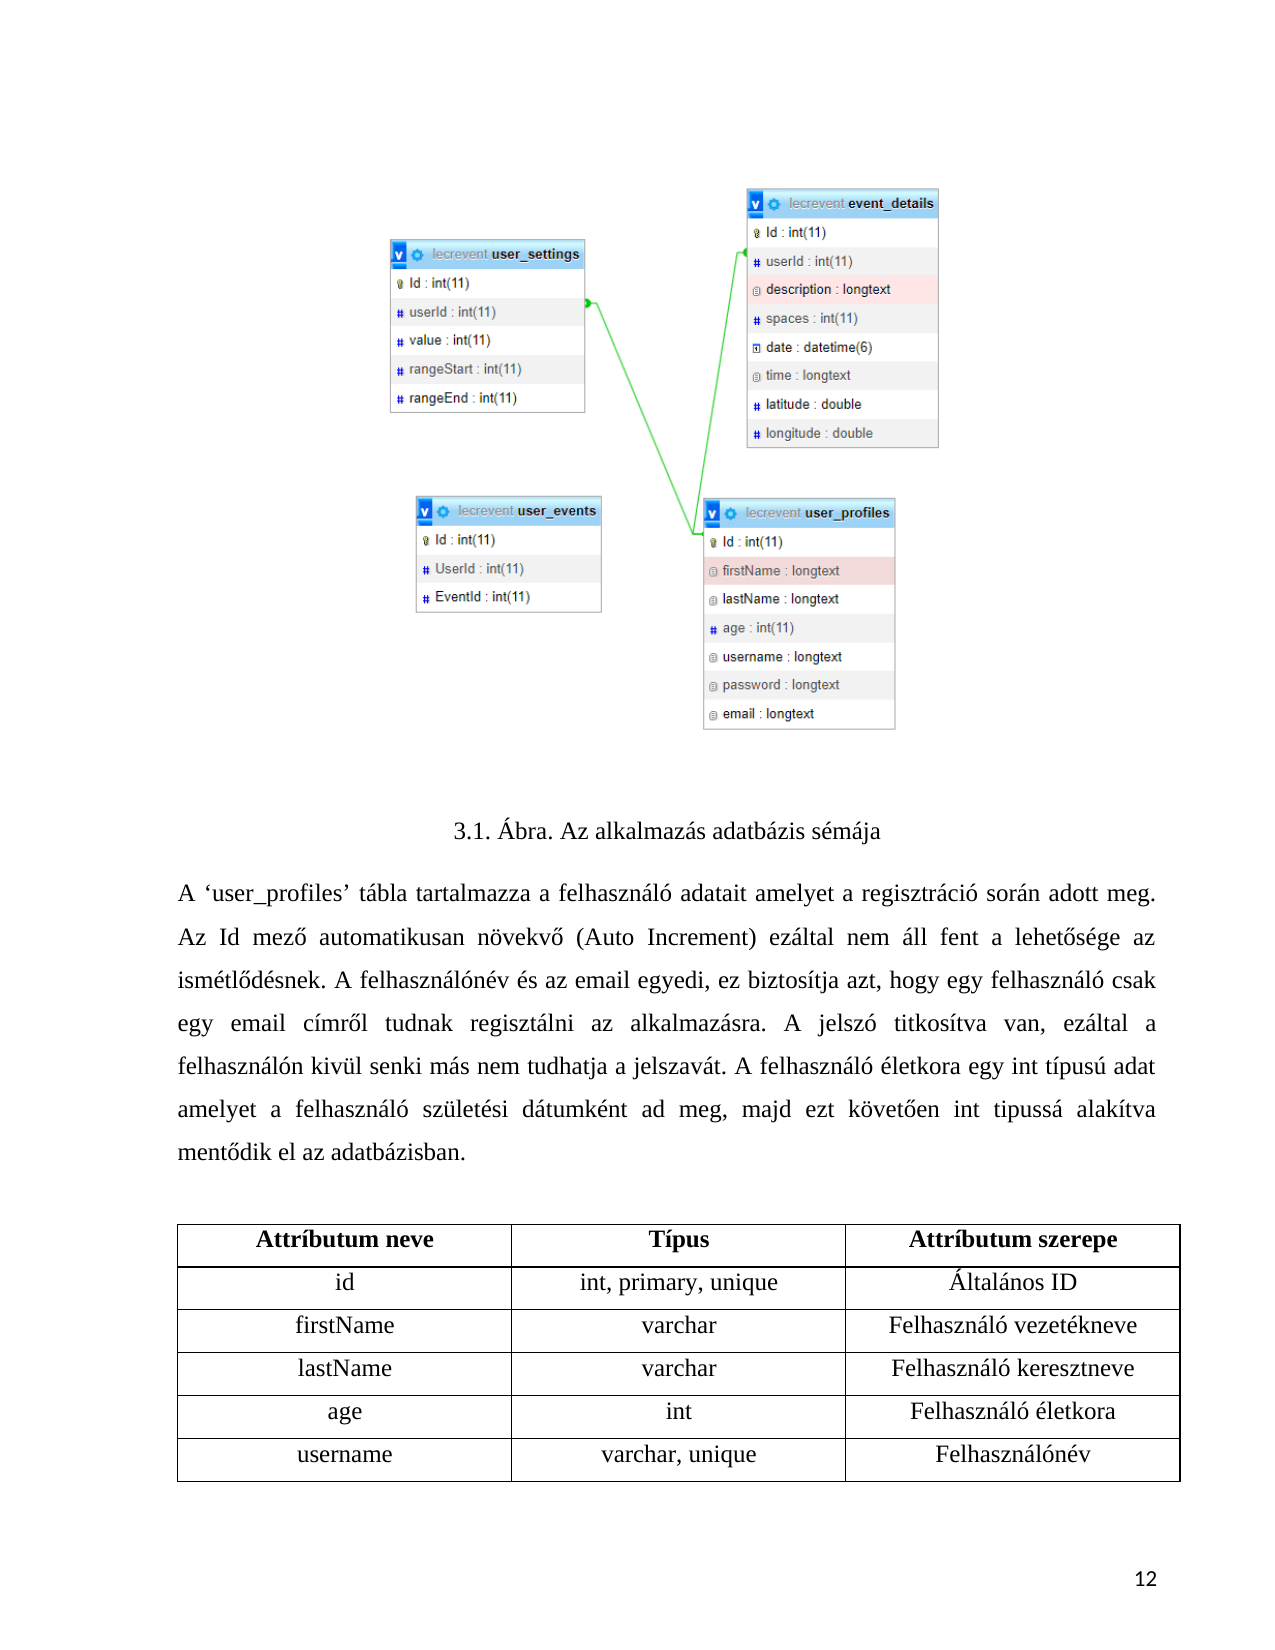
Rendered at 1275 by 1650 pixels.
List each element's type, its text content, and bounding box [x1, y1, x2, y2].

table_cell Felhasználó életkora [846, 1396, 1179, 1438]
table_cell id [178, 1268, 511, 1309]
table_cell age [178, 1396, 511, 1438]
table_cell varchar [512, 1353, 845, 1395]
table_cell firstName [178, 1310, 511, 1352]
picture [332, 147, 1002, 798]
text A ‘user_profiles’ tábla tartalmazza a felhasználó adatait amelyet a regisztráció során adott meg. Az Id mező automatikusan növekvő (Auto Increment) ezáltal nem áll fent a lehetősége az ismétlődésnek. A felhasználónév és az email egyedi, ez biztosítja azt, hogy egy felhasználó csak egy email címről tudnak regisztálni az alkalmazásra. A jelszó titkosítva van, ezáltal a felhasználón kivül senki más nem tudhatja a jelszavát. A felhasználó életkora egy int típusú adat amelyet a felhasználó születési dátumként ad meg, majd ezt követően int tipussá alakítva mentődik el az adatbázisban. [177, 878, 1157, 1166]
table_header Attríbutum szerepe [846, 1225, 1179, 1266]
table_cell Általános ID [846, 1268, 1179, 1309]
table_cell varchar, unique [512, 1439, 845, 1481]
table_cell varchar [512, 1310, 845, 1352]
table_cell Felhasználó vezetékneve [846, 1310, 1179, 1352]
text 3.1. Ábra. Az alkalmazás adatbázis sémája [177, 816, 1157, 845]
table_header Típus [512, 1225, 845, 1266]
table_cell int [512, 1396, 845, 1438]
table_cell username [178, 1439, 511, 1481]
table_cell Felhasználó keresztneve [846, 1353, 1179, 1395]
table_cell Felhasználónév [846, 1439, 1179, 1481]
table_cell int, primary, unique [512, 1268, 845, 1309]
table_cell lastName [178, 1353, 511, 1395]
table_header Attríbutum neve [178, 1225, 511, 1266]
